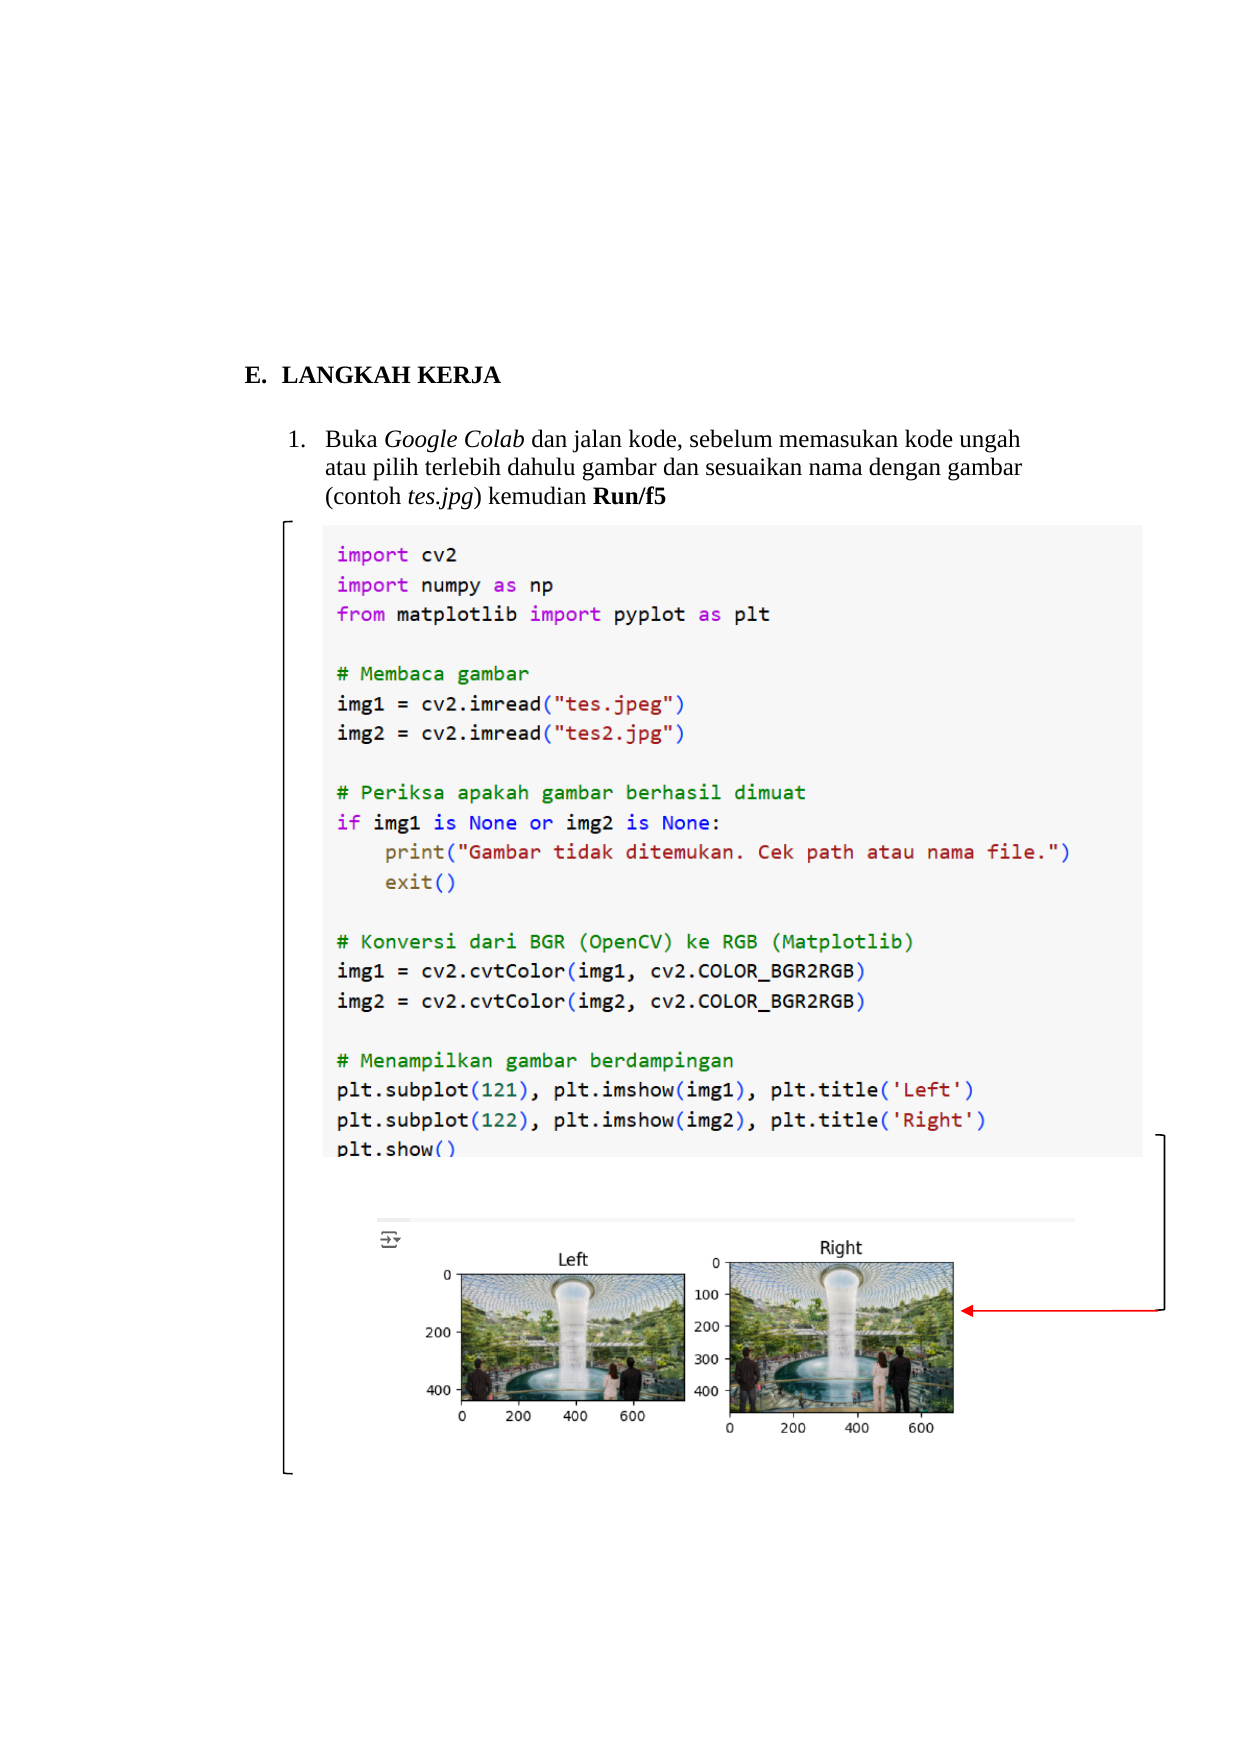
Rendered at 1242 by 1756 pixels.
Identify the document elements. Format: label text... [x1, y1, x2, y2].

subtitle LANGKAH KERJA [244, 360, 1158, 388]
picture [322, 525, 1143, 1157]
picture [376, 1218, 1075, 1455]
list Buka Google Colab dan jalan kode, sebelum memasukan kode ungah atau pilih terlebih dahulu gambar dan sesuaikan nama dengan gambar (contoh tes.jpg) kemudian Run/f5 [287, 424, 1061, 510]
